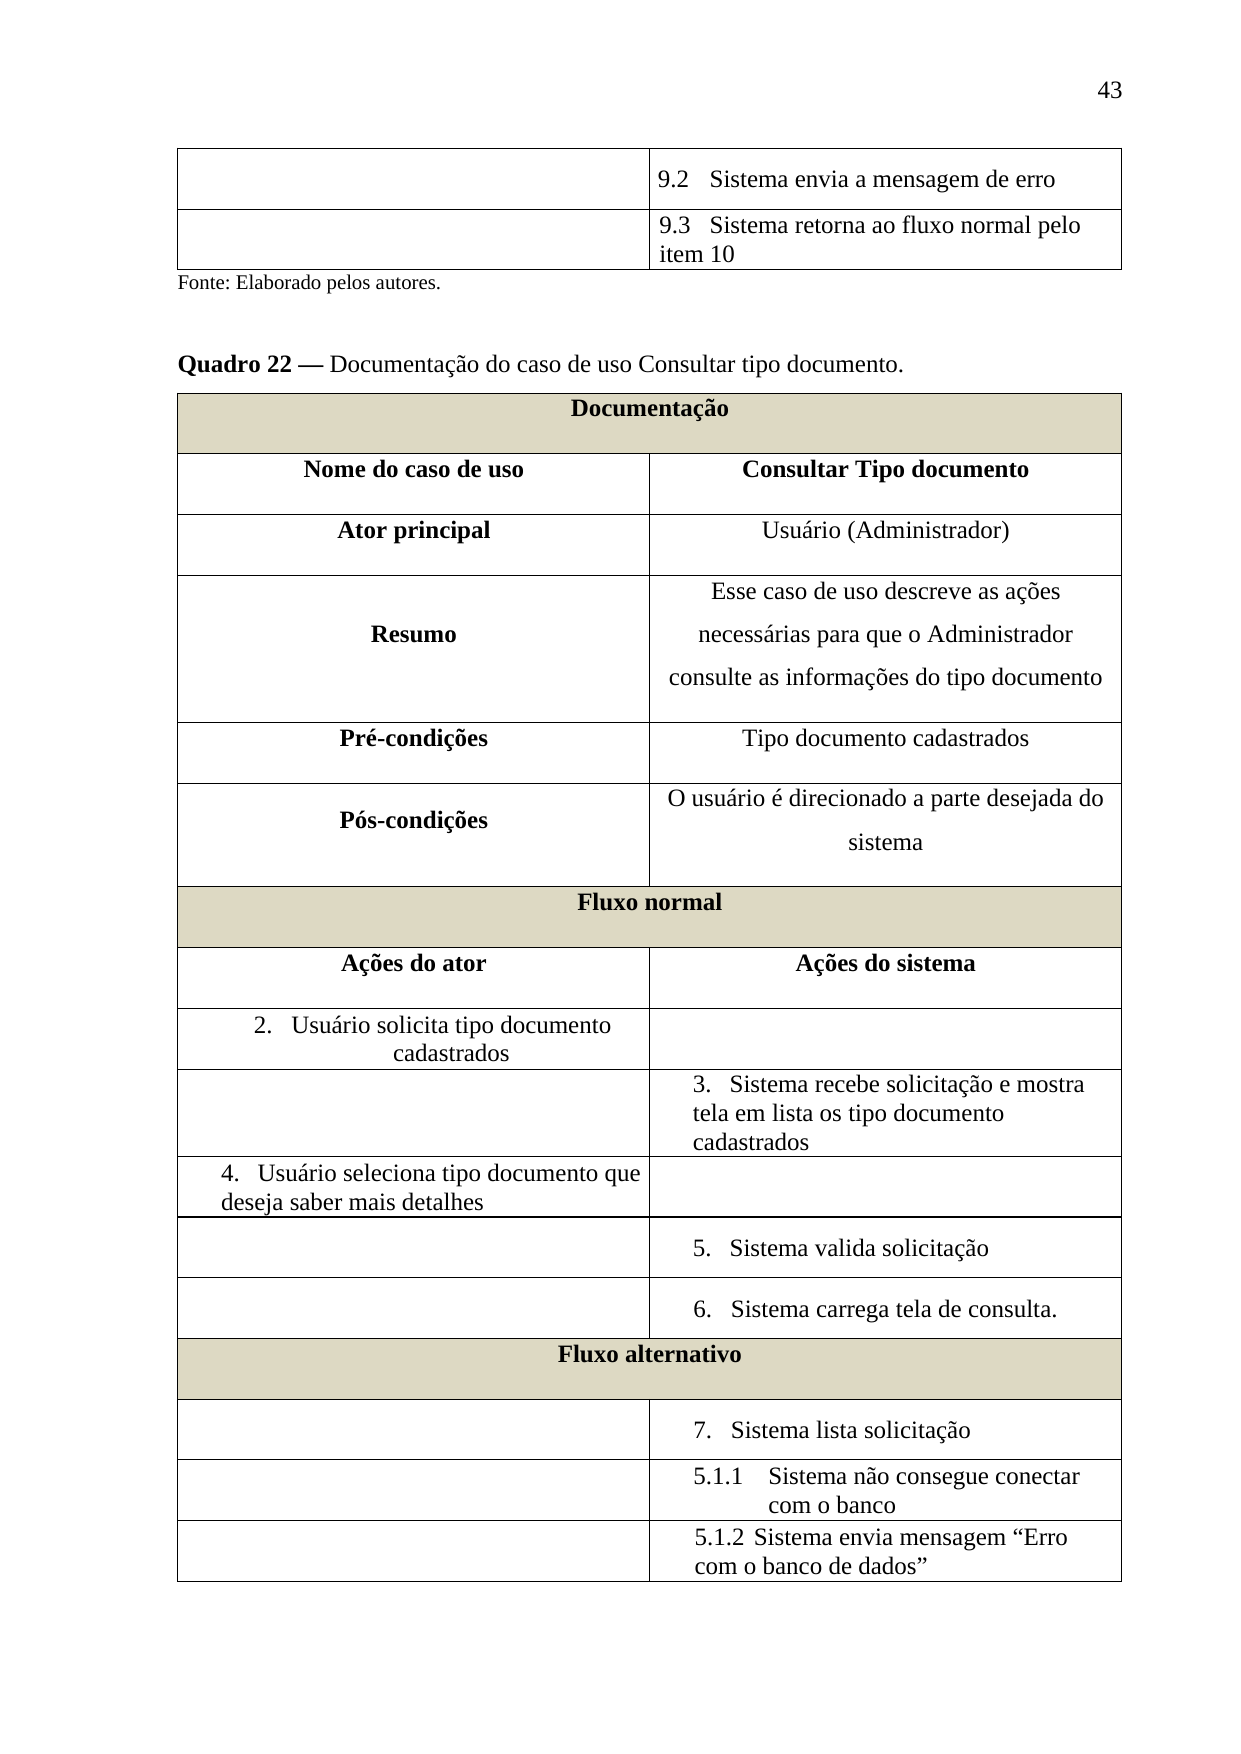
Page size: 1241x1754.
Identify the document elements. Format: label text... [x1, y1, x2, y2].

table_cell Pré-condições [178, 723, 649, 782]
table_cell Ator principal [178, 515, 649, 575]
table_cell Usuário seleciona tipo documento que deseja saber mais detalhes [178, 1157, 649, 1216]
table_cell [178, 149, 649, 208]
table_cell Nome do caso de uso [178, 454, 649, 514]
table_cell [178, 1400, 649, 1459]
table_cell Esse caso de uso descreve as ações necessárias para que o Administrador consulte as informações do tipo documento [650, 576, 1121, 722]
table_cell [178, 1070, 649, 1156]
table_cell [178, 1460, 649, 1520]
table_cell Resumo [178, 576, 649, 722]
table_cell Sistema valida solicitação [650, 1218, 1121, 1277]
table_cell [178, 1521, 649, 1581]
table_cell Fluxo normal [178, 887, 1121, 947]
table_cell Consultar Tipo documento [650, 454, 1121, 514]
table_header Documentação [178, 394, 1121, 453]
text Fonte: Elaborado pelos autores. [177, 270, 1122, 294]
table_cell Sistema carrega tela de consulta. [650, 1278, 1121, 1338]
table_cell Sistema envia mensagem “Erro com o banco de dados” [650, 1521, 1121, 1581]
table_cell O usuário é direcionado a parte desejada do sistema [650, 784, 1121, 886]
table_cell Tipo documento cadastrados [650, 723, 1121, 782]
table_cell Sistema envia a mensagem de erro [650, 149, 1121, 208]
table_cell Fluxo alternativo [178, 1339, 1121, 1399]
table_cell Ações do ator [178, 948, 649, 1008]
table_cell Pós-condições [178, 784, 649, 886]
table_cell [178, 1218, 649, 1277]
table_cell Sistema recebe solicitação e mostra tela em lista os tipo documento cadastrados [650, 1070, 1121, 1156]
table_cell [650, 1009, 1121, 1068]
table_cell [178, 1278, 649, 1338]
table_cell [178, 210, 649, 269]
table_cell [650, 1157, 1121, 1216]
table_cell Ações do sistema [650, 948, 1121, 1008]
table_cell Usuário (Administrador) [650, 515, 1121, 575]
table_cell Sistema não consegue conectar com o banco [650, 1460, 1121, 1520]
table_cell Sistema lista solicitação [650, 1400, 1121, 1459]
table_cell Sistema retorna ao fluxo normal pelo item 10 [650, 210, 1121, 269]
table_cell Usuário solicita tipo documento cadastrados [178, 1009, 649, 1068]
text Quadro 22 — Documentação do caso de uso Consultar tipo documento. [177, 349, 1122, 378]
